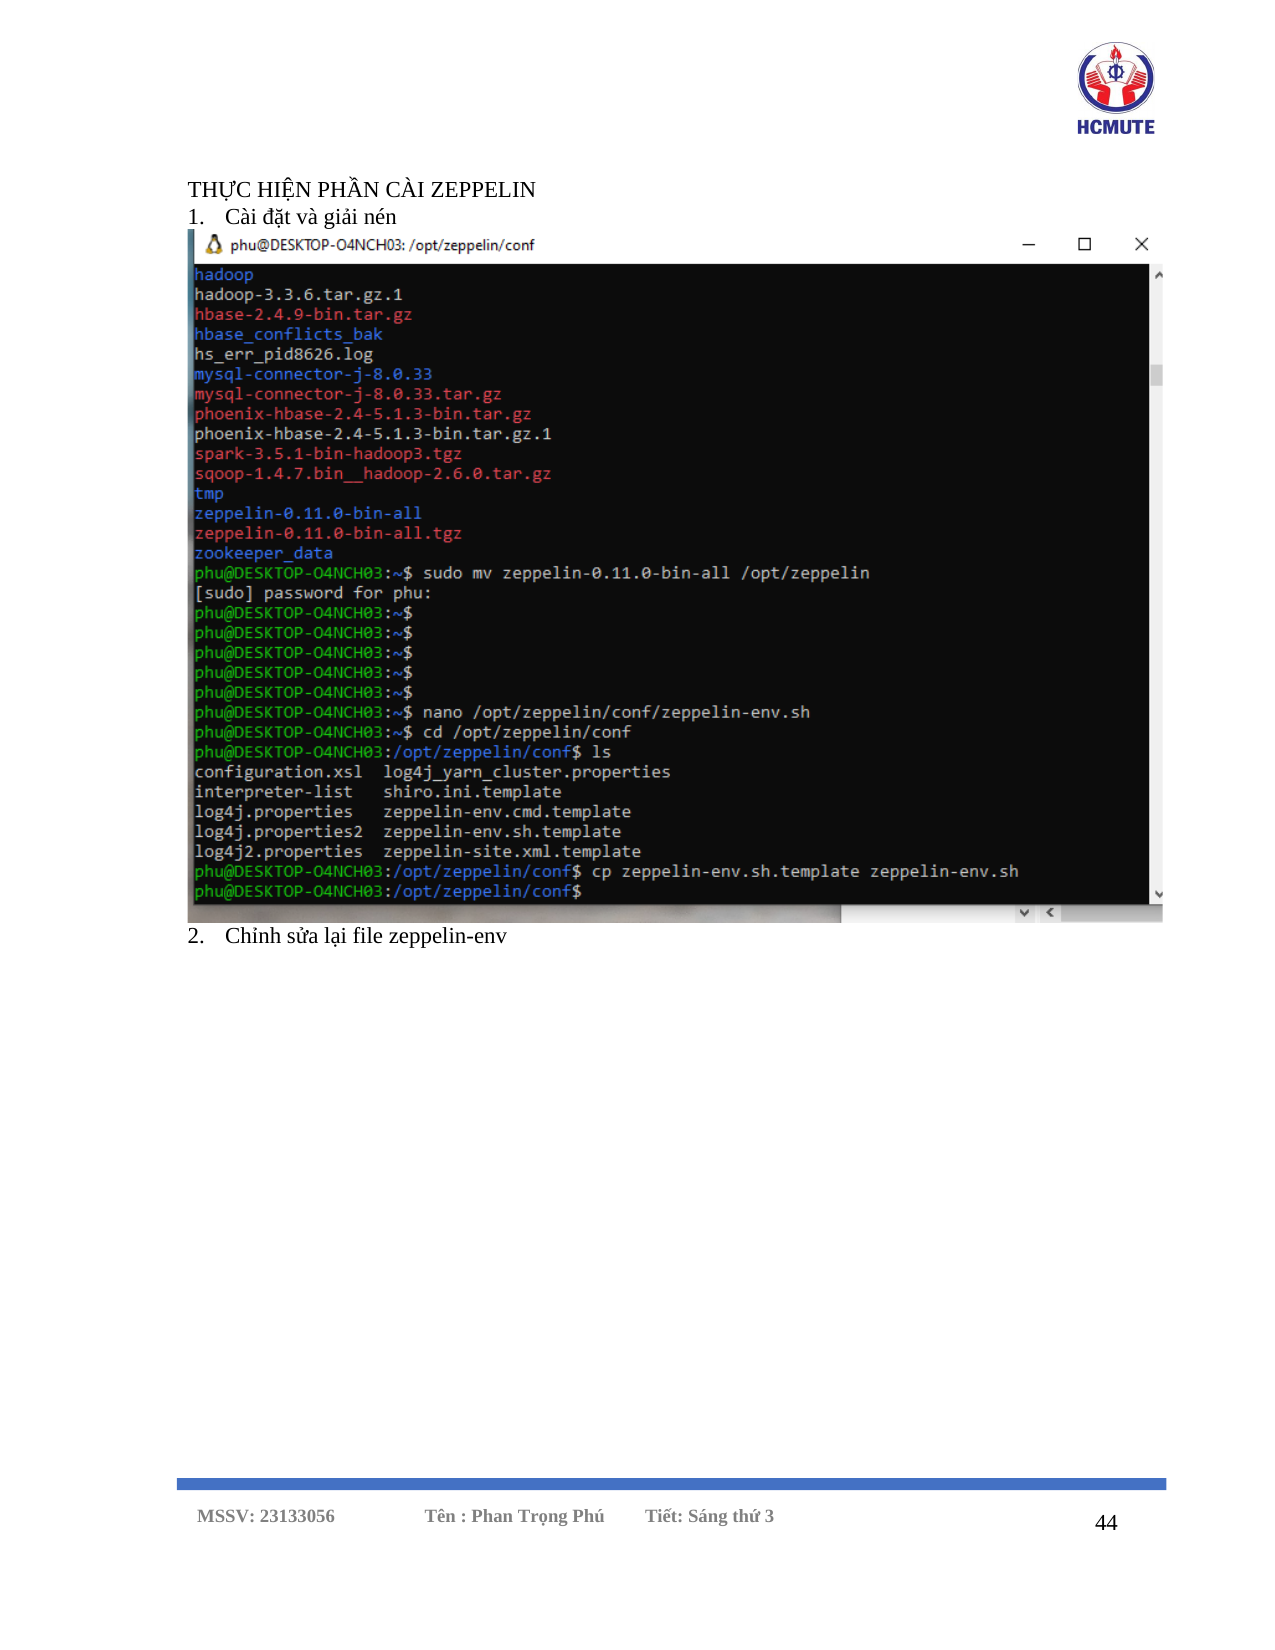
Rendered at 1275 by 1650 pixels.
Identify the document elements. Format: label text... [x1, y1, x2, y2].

picture [1077, 42, 1155, 134]
list Chỉnh sửa lại file zeppelin-env [187, 923, 1125, 949]
text THỰC HIỆN PHẦN CÀI ZEPPELIN [187, 176, 1125, 203]
list Cài đặt và giải nén [187, 203, 1125, 229]
picture [187, 229, 1163, 923]
